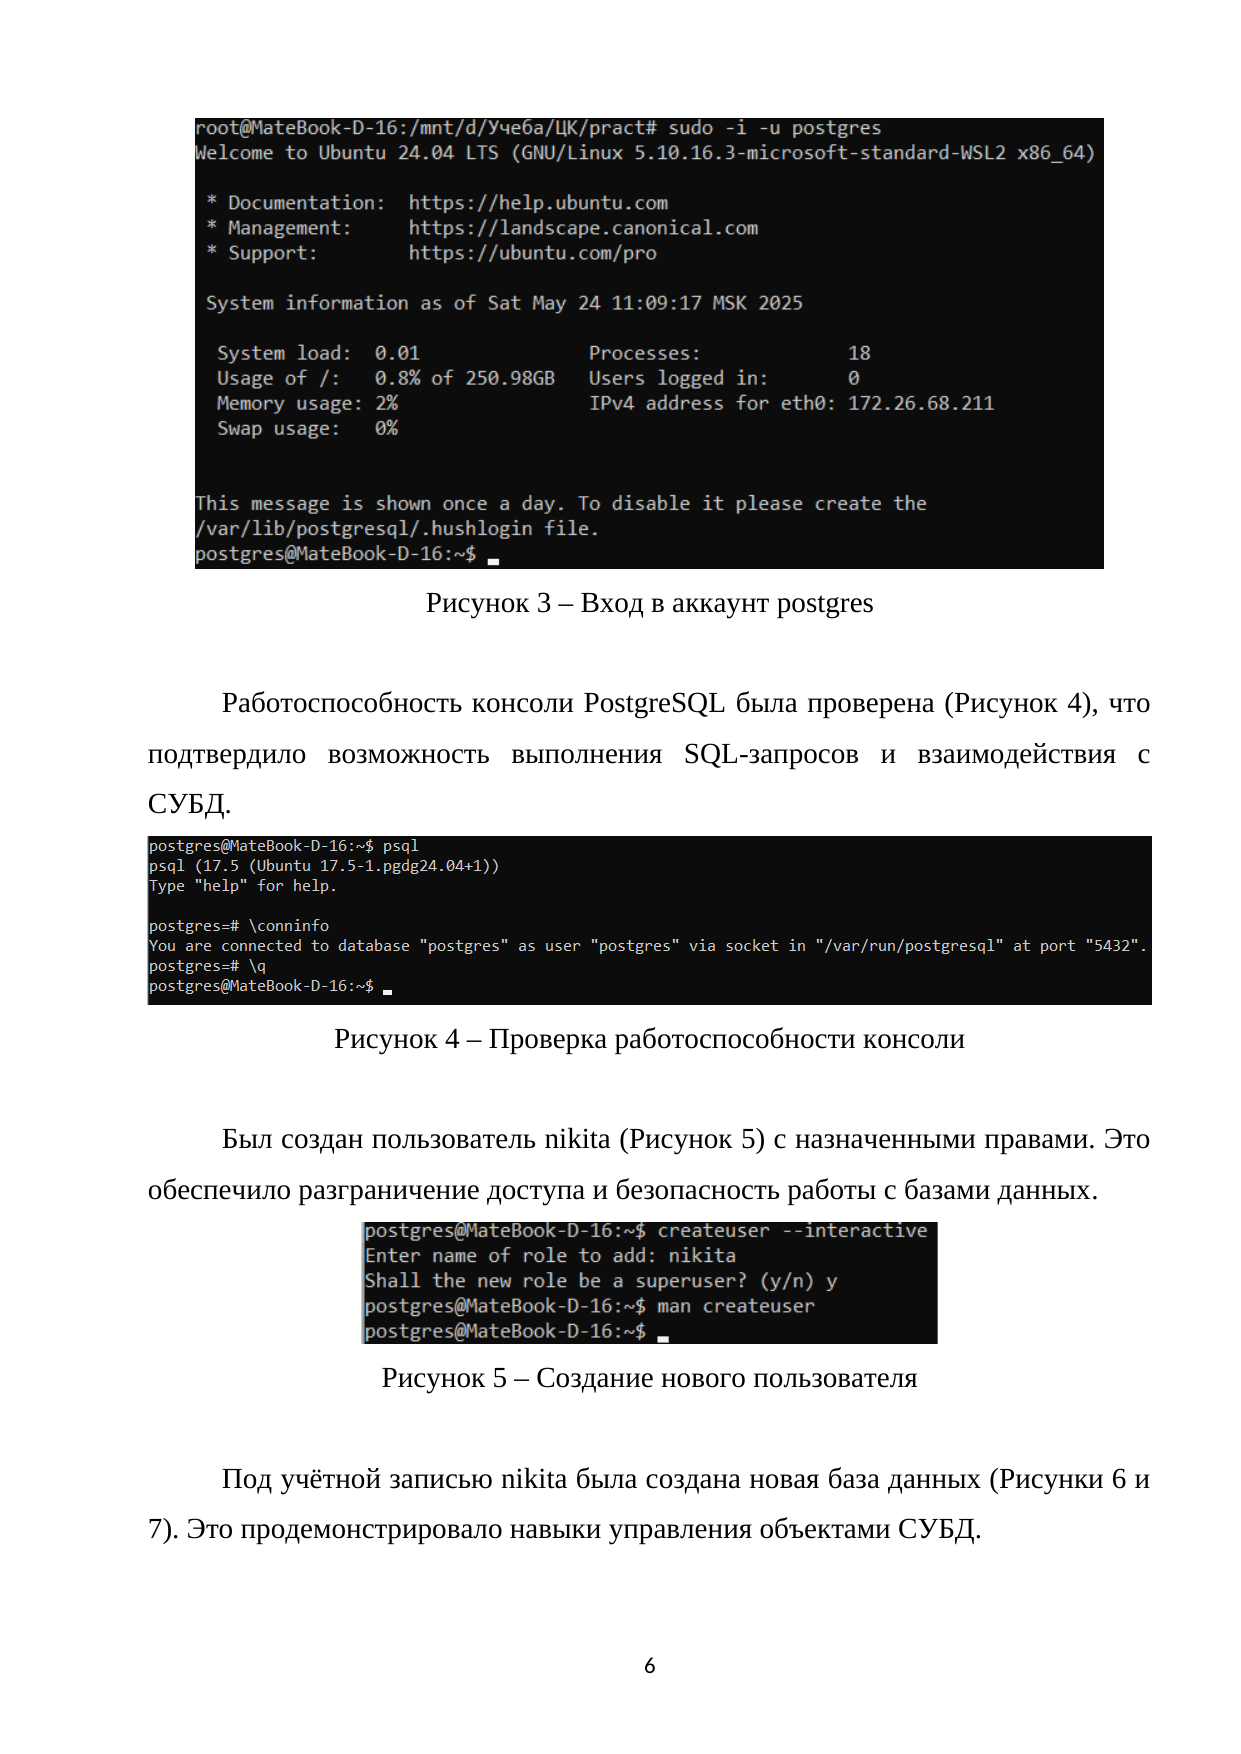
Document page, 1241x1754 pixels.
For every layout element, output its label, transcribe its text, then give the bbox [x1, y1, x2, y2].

text Был создан пользователь nikita (Рисунок 5) с назначенными правами. Это обеспечило разграничение доступа и безопасность работы с базами данных. [148, 1122, 1152, 1206]
picture [361, 1222, 938, 1344]
text Рисунок 5 – Создание нового пользователя [148, 1360, 1152, 1394]
picture [147, 836, 1152, 1005]
picture [195, 118, 1104, 569]
text Рисунок 4 – Проверка работоспособности консоли [148, 1021, 1152, 1054]
text Рисунок 3 – Вход в аккаунт postgres [148, 585, 1152, 618]
text Работоспособность консоли PostgreSQL была проверена (Рисунок 4), что подтвердило возможность выполнения SQL-запросов и взаимодействия с СУБД. [148, 686, 1152, 820]
text Под учётной записью nikita была создана новая база данных (Рисунки 6 и 7). Это продемонстрировало навыки управления объектами СУБД. [148, 1461, 1152, 1545]
